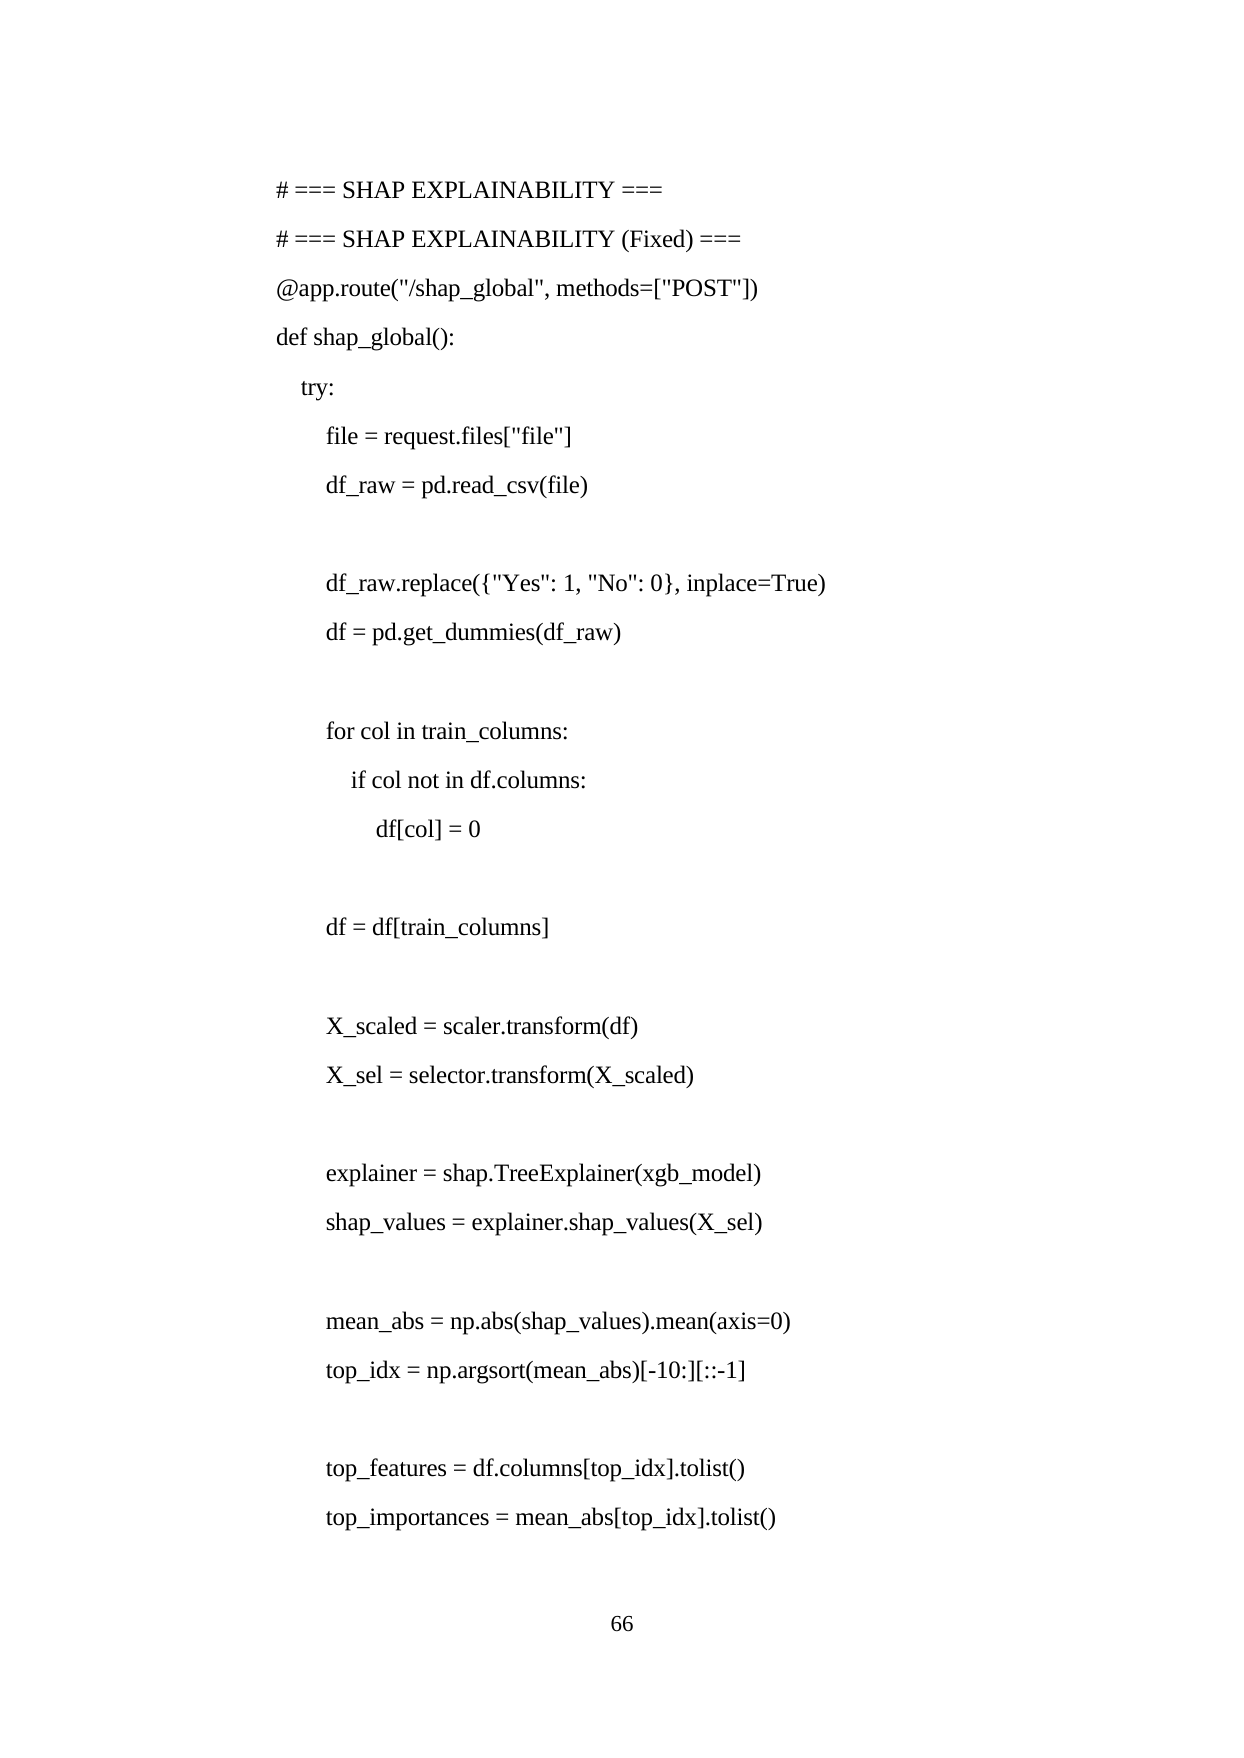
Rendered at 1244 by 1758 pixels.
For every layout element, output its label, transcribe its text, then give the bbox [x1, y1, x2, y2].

subtitle # === SHAP EXPLAINABILITY (Fixed) === [276, 224, 1027, 253]
subtitle try: [276, 372, 1027, 400]
subtitle mean_abs = np.abs(shap_values).mean(axis=0) [276, 1306, 1027, 1334]
subtitle df_raw.replace({"Yes": 1, "No": 0}, inplace=True) [276, 568, 1027, 597]
subtitle X_scaled = scaler.transform(df) [276, 1011, 1027, 1039]
subtitle df_raw = pd.read_csv(file) [276, 470, 1027, 499]
subtitle def shap_global(): [276, 322, 1027, 351]
subtitle df = pd.get_dummies(df_raw) [276, 617, 1027, 646]
subtitle top_features = df.columns[top_idx].tolist() [276, 1453, 1027, 1482]
subtitle explainer = shap.TreeExplainer(xgb_model) [276, 1158, 1027, 1187]
subtitle df[col] = 0 [276, 814, 1027, 843]
subtitle shap_values = explainer.shap_values(X_sel) [276, 1207, 1027, 1236]
subtitle df = df[train_columns] [276, 912, 1027, 941]
subtitle X_sel = selector.transform(X_scaled) [276, 1060, 1027, 1089]
subtitle if col not in df.columns: [276, 765, 1027, 794]
subtitle file = request.files["file"] [276, 421, 1027, 449]
subtitle for col in train_columns: [276, 716, 1027, 744]
subtitle @app.route("/shap_global", methods=["POST"]) [276, 273, 1027, 302]
subtitle # === SHAP EXPLAINABILITY === [276, 175, 1027, 204]
subtitle top_idx = np.argsort(mean_abs)[-10:][::-1] [276, 1355, 1027, 1384]
subtitle top_importances = mean_abs[top_idx].tolist() [276, 1502, 1027, 1531]
